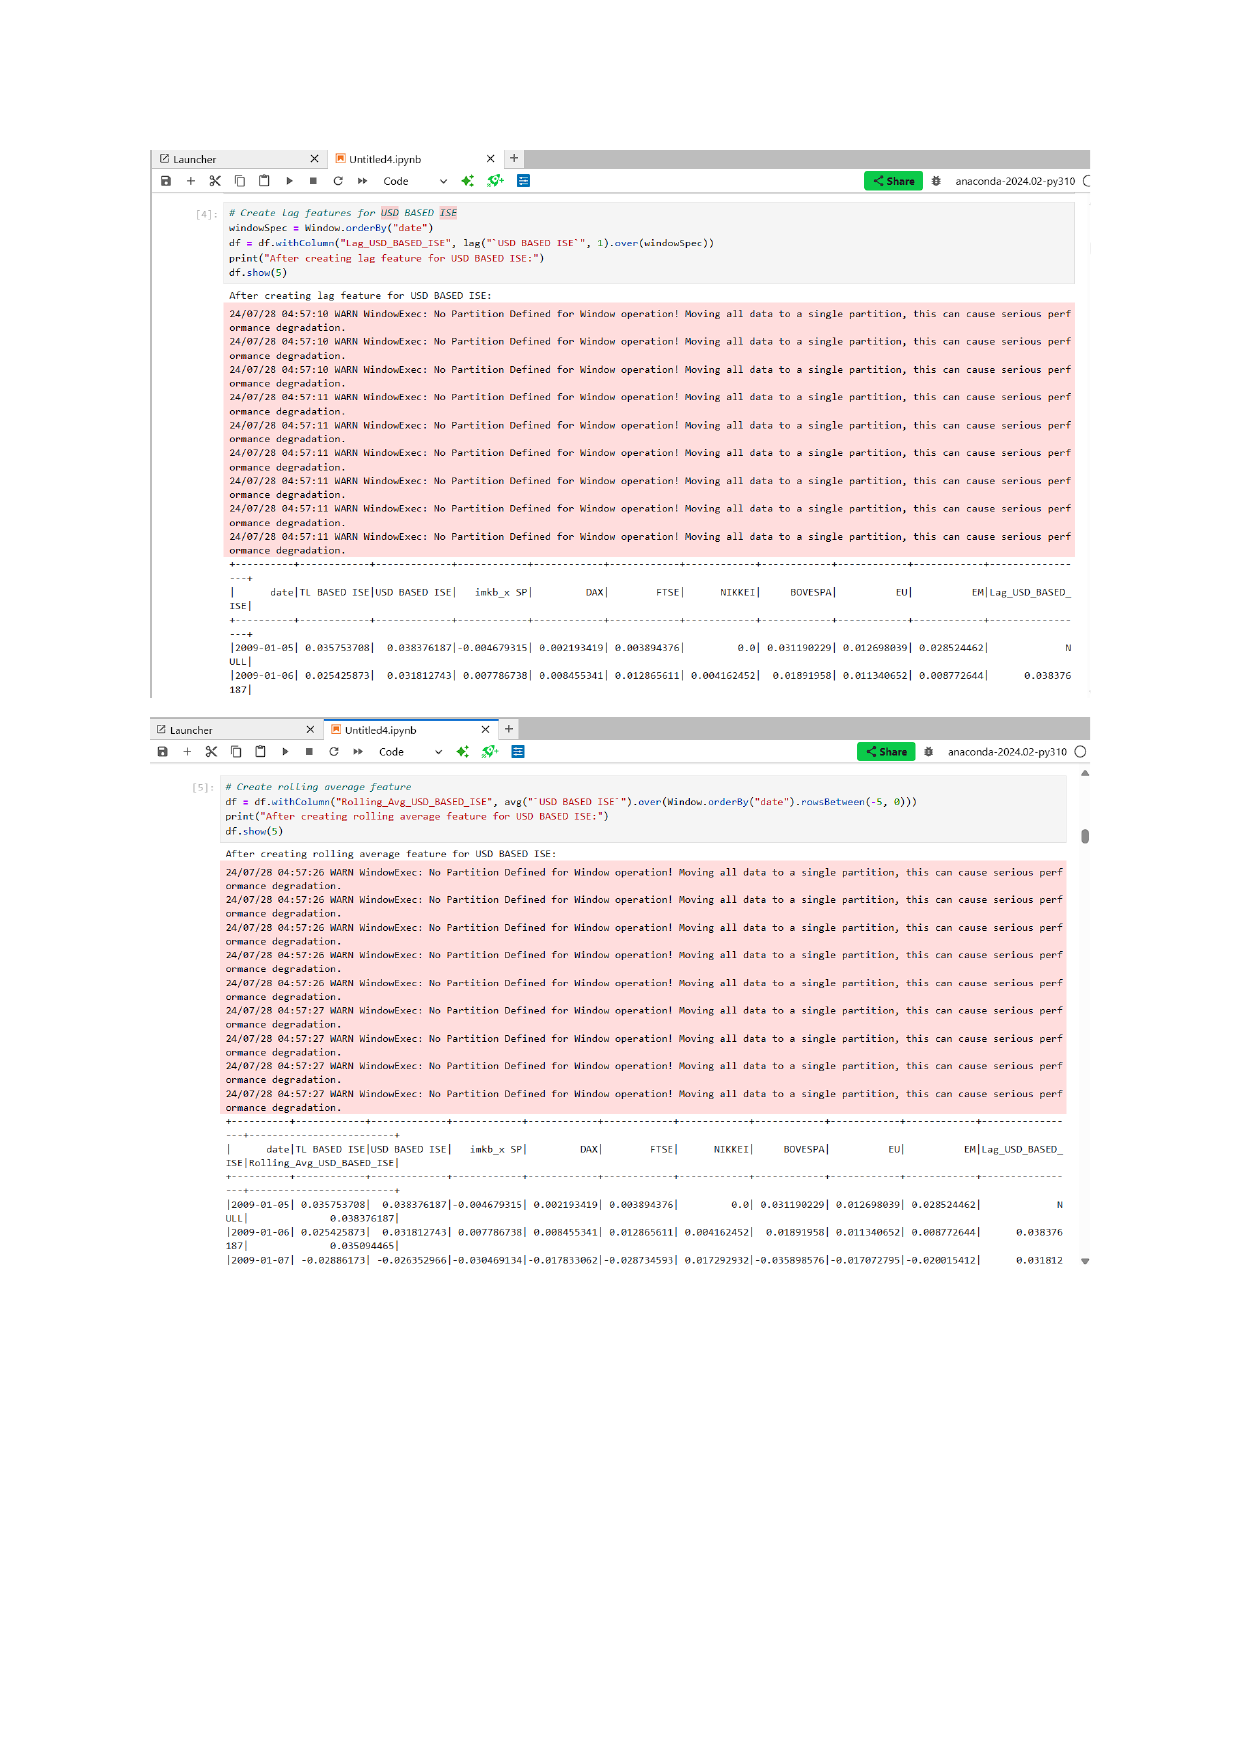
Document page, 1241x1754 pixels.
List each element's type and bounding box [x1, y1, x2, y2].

picture [150, 150, 1091, 698]
picture [150, 717, 1091, 1265]
